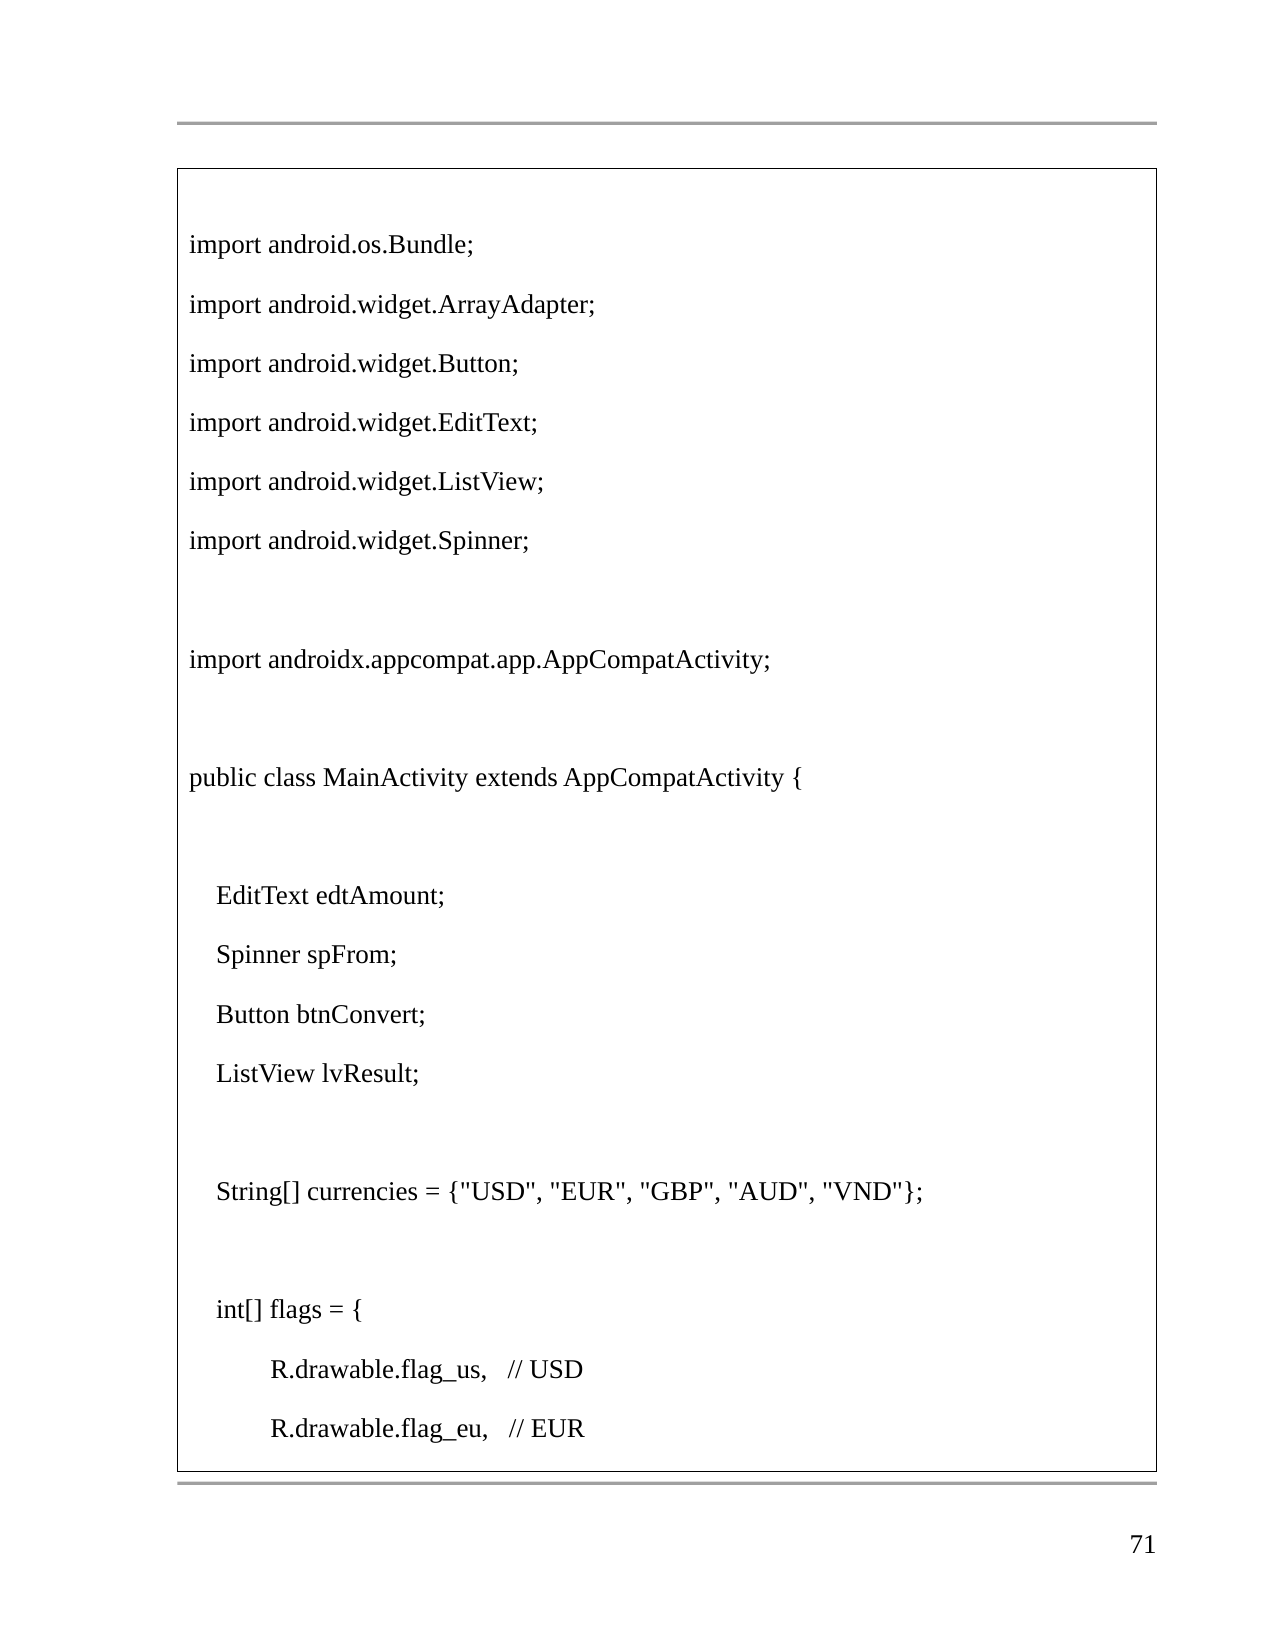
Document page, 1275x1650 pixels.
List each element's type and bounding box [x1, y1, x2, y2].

table_header [178, 169, 1156, 1471]
